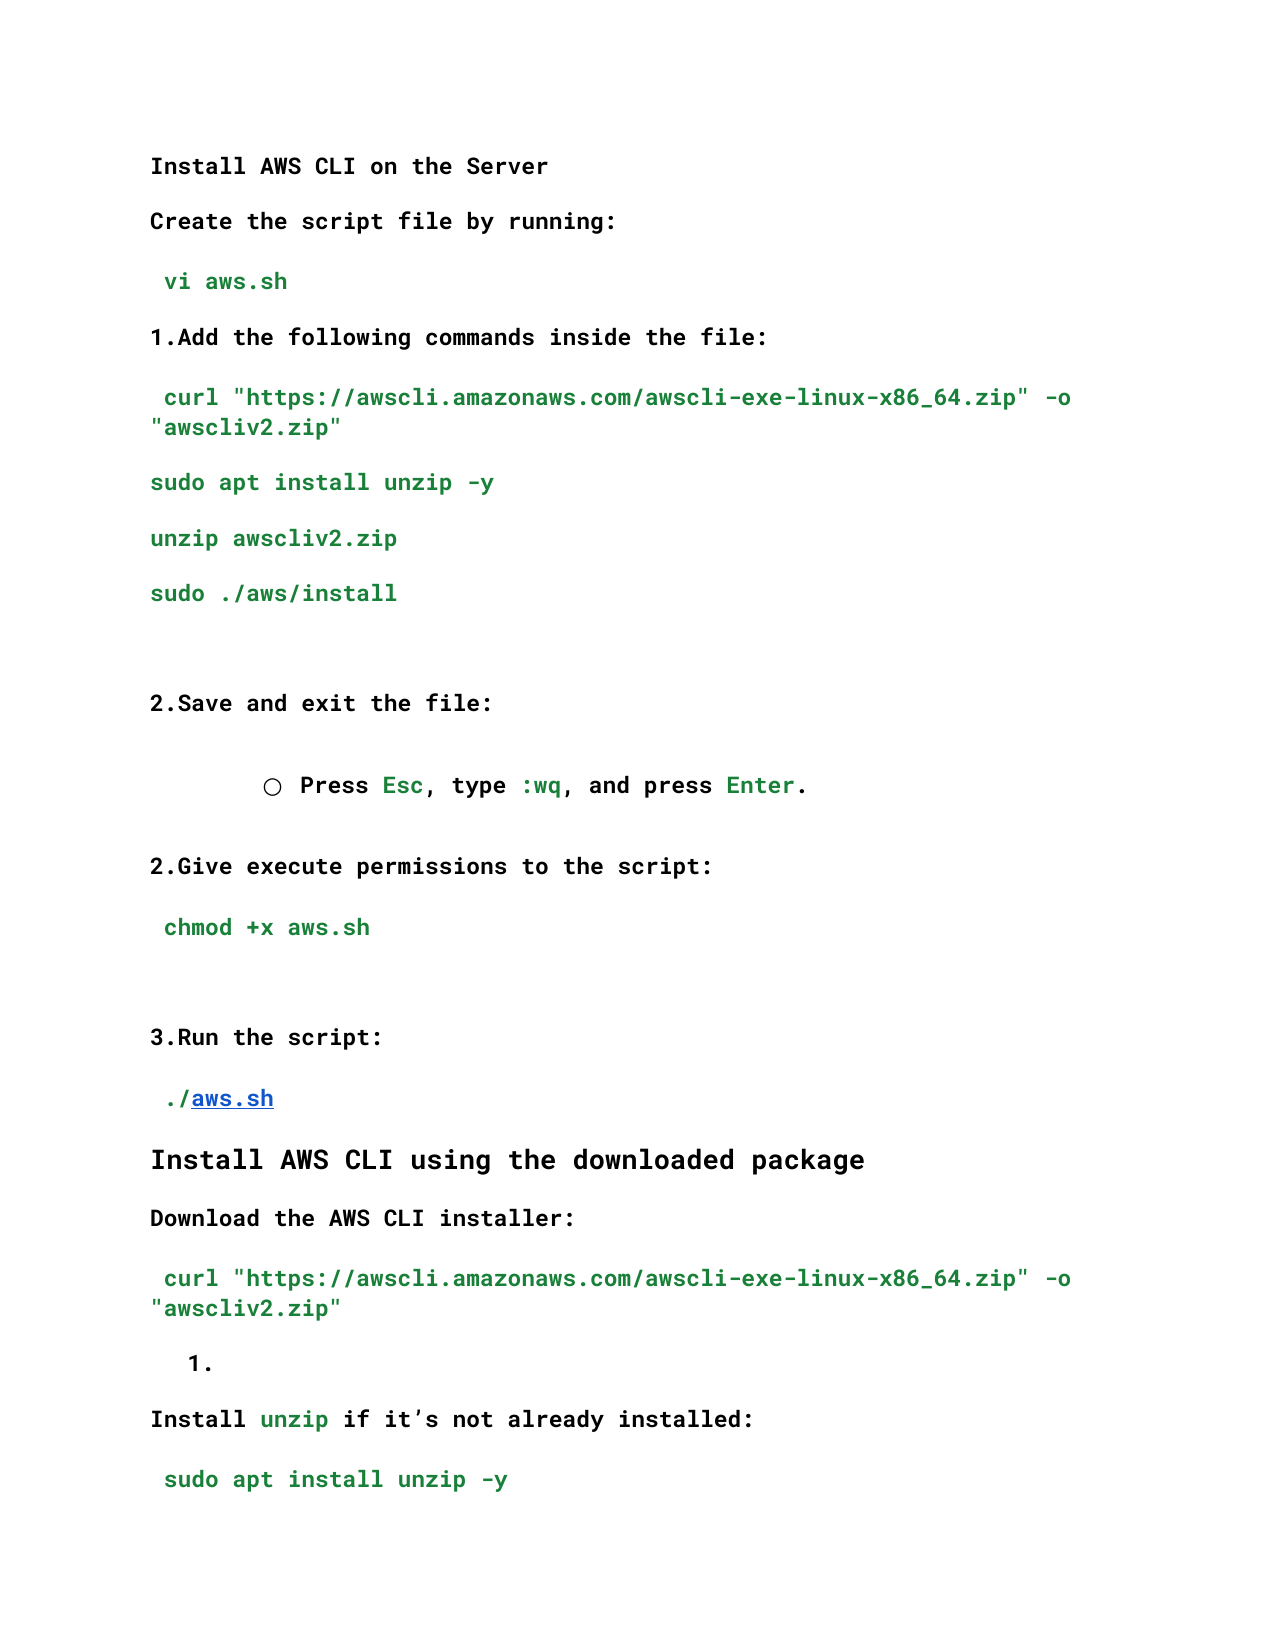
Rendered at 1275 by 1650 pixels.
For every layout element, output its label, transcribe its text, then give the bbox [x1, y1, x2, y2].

text unzip awscliv2.zip [150, 522, 1125, 552]
text 2.Save and exit the file: [150, 687, 1125, 744]
text sudo ./aws/install [150, 577, 1125, 607]
text 2.Give execute permissions to the script: chmod +x aws.sh [150, 851, 1125, 941]
text Download the AWS CLI installer: curl "https://awscli.amazonaws.com/awscli-exe-linux-x86_64.zip" -o "awscliv2.zip" [150, 1202, 1125, 1323]
text sudo apt install unzip -y [150, 467, 1125, 497]
subtitle Install AWS CLI on the Server [150, 150, 1125, 180]
text 1.Add the following commands inside the file: curl "https://awscli.amazonaws.com/awscli-exe-linux-x86_64.zip" -o "awscliv2.zip" [150, 321, 1125, 442]
list Press Esc, type :wq, and press Enter. [262, 769, 1125, 826]
text 3.Run the script: ./aws.sh [150, 1021, 1125, 1112]
text Create the script file by running: vi aws.sh [150, 205, 1125, 296]
subtitle Install AWS CLI using the downloaded package [150, 1141, 1125, 1177]
text Install unzip if it’s not already installed: sudo apt install unzip -y [150, 1403, 1125, 1494]
